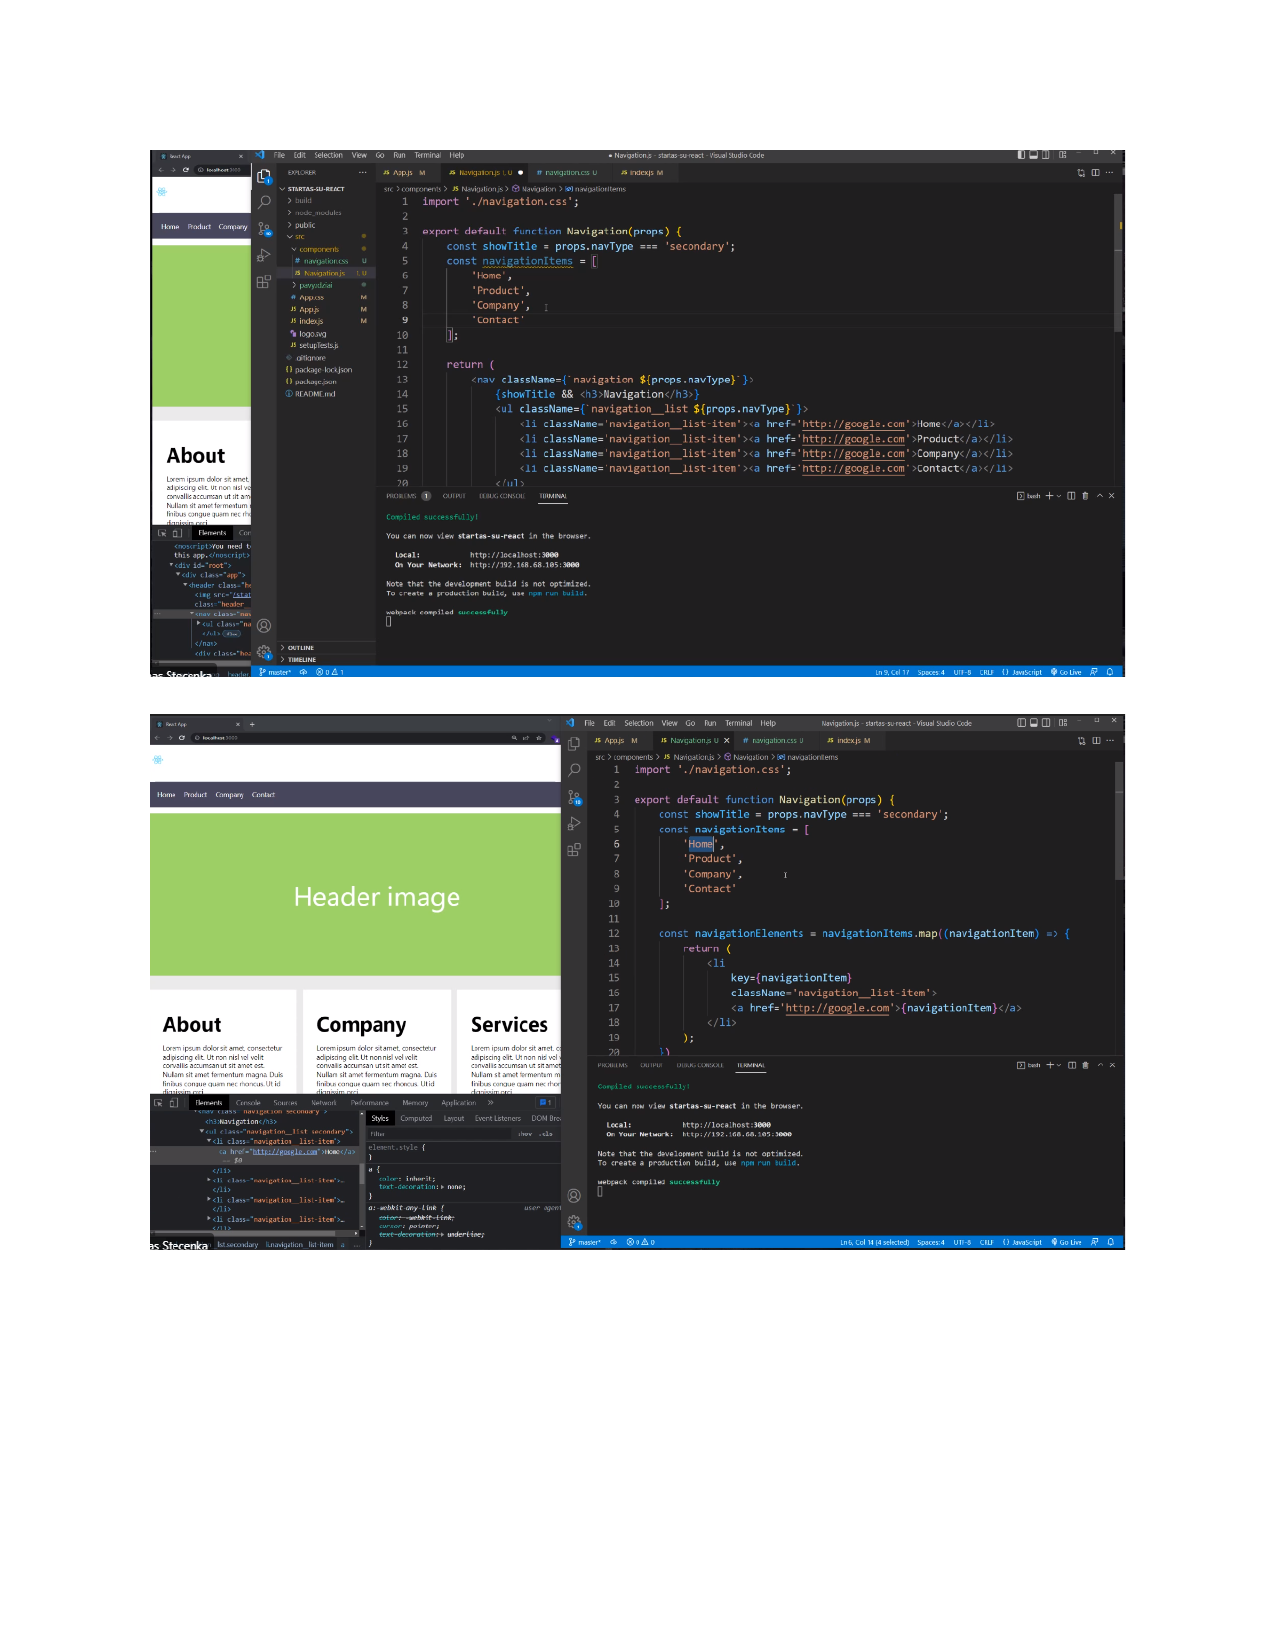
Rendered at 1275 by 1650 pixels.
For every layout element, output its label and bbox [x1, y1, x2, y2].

picture [150, 714, 1125, 1250]
picture [150, 150, 1125, 677]
